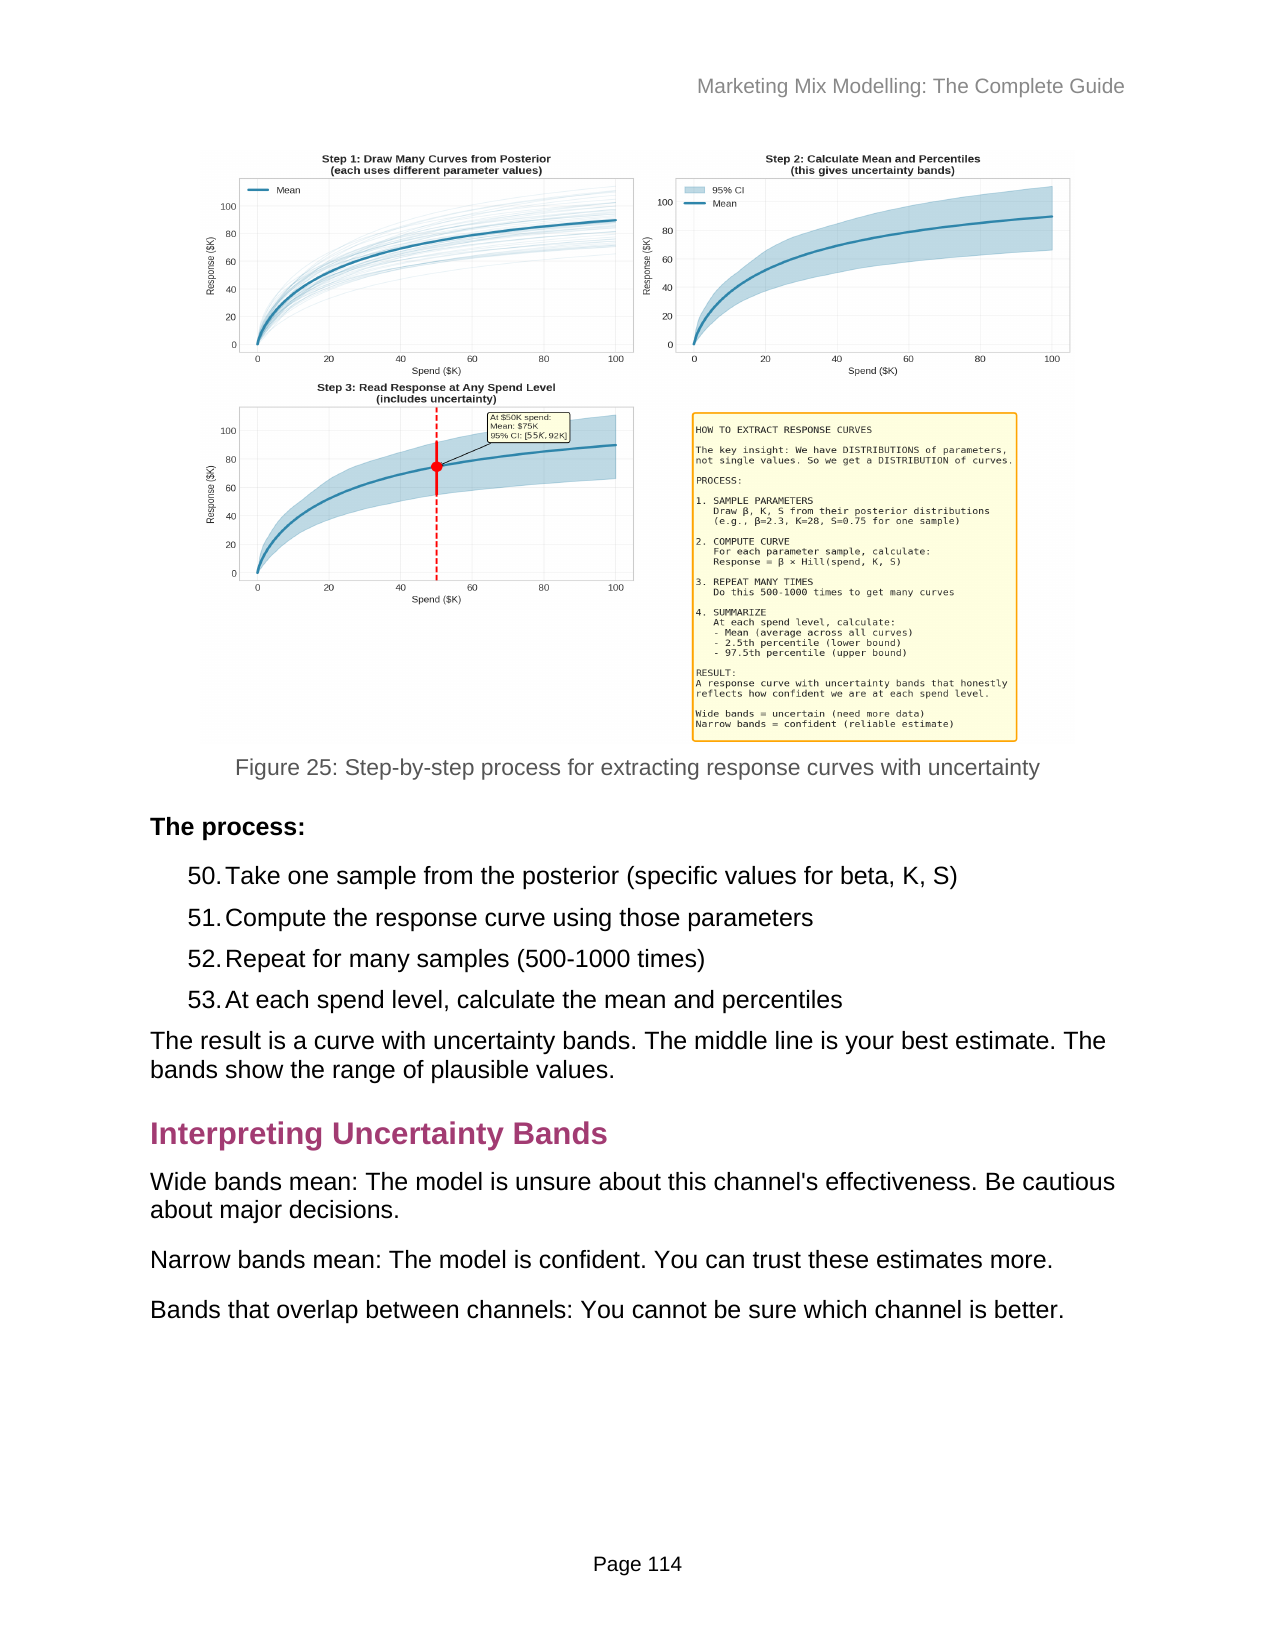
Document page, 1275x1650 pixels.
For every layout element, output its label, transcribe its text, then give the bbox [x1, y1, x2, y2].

text Narrow bands mean: The model is confident. You can trust these estimates more. [150, 1245, 1125, 1274]
picture [200, 150, 1075, 744]
list Compute the response curve using those parameters [187, 903, 1125, 931]
text The result is a curve with uncertainty bands. The middle line is your best estimate. The bands show the range of plausible values. [150, 1026, 1125, 1084]
text The process: [150, 812, 1125, 841]
text Bands that overlap between channels: You cannot be sure which channel is better. [150, 1294, 1125, 1323]
list Repeat for many samples (500-1000 times) [187, 944, 1125, 973]
list At each spend level, calculate the mean and percentiles [187, 985, 1125, 1014]
text Figure 25: Step-by-step process for extracting response curves with uncertainty [150, 754, 1125, 781]
text Wide bands mean: The model is unsure about this channel's effectiveness. Be cautious about major decisions. [150, 1167, 1125, 1224]
subtitle Interpreting Uncertainty Bands [150, 1115, 1125, 1151]
list Take one sample from the posterior (specific values for beta, K, S) [187, 861, 1125, 890]
